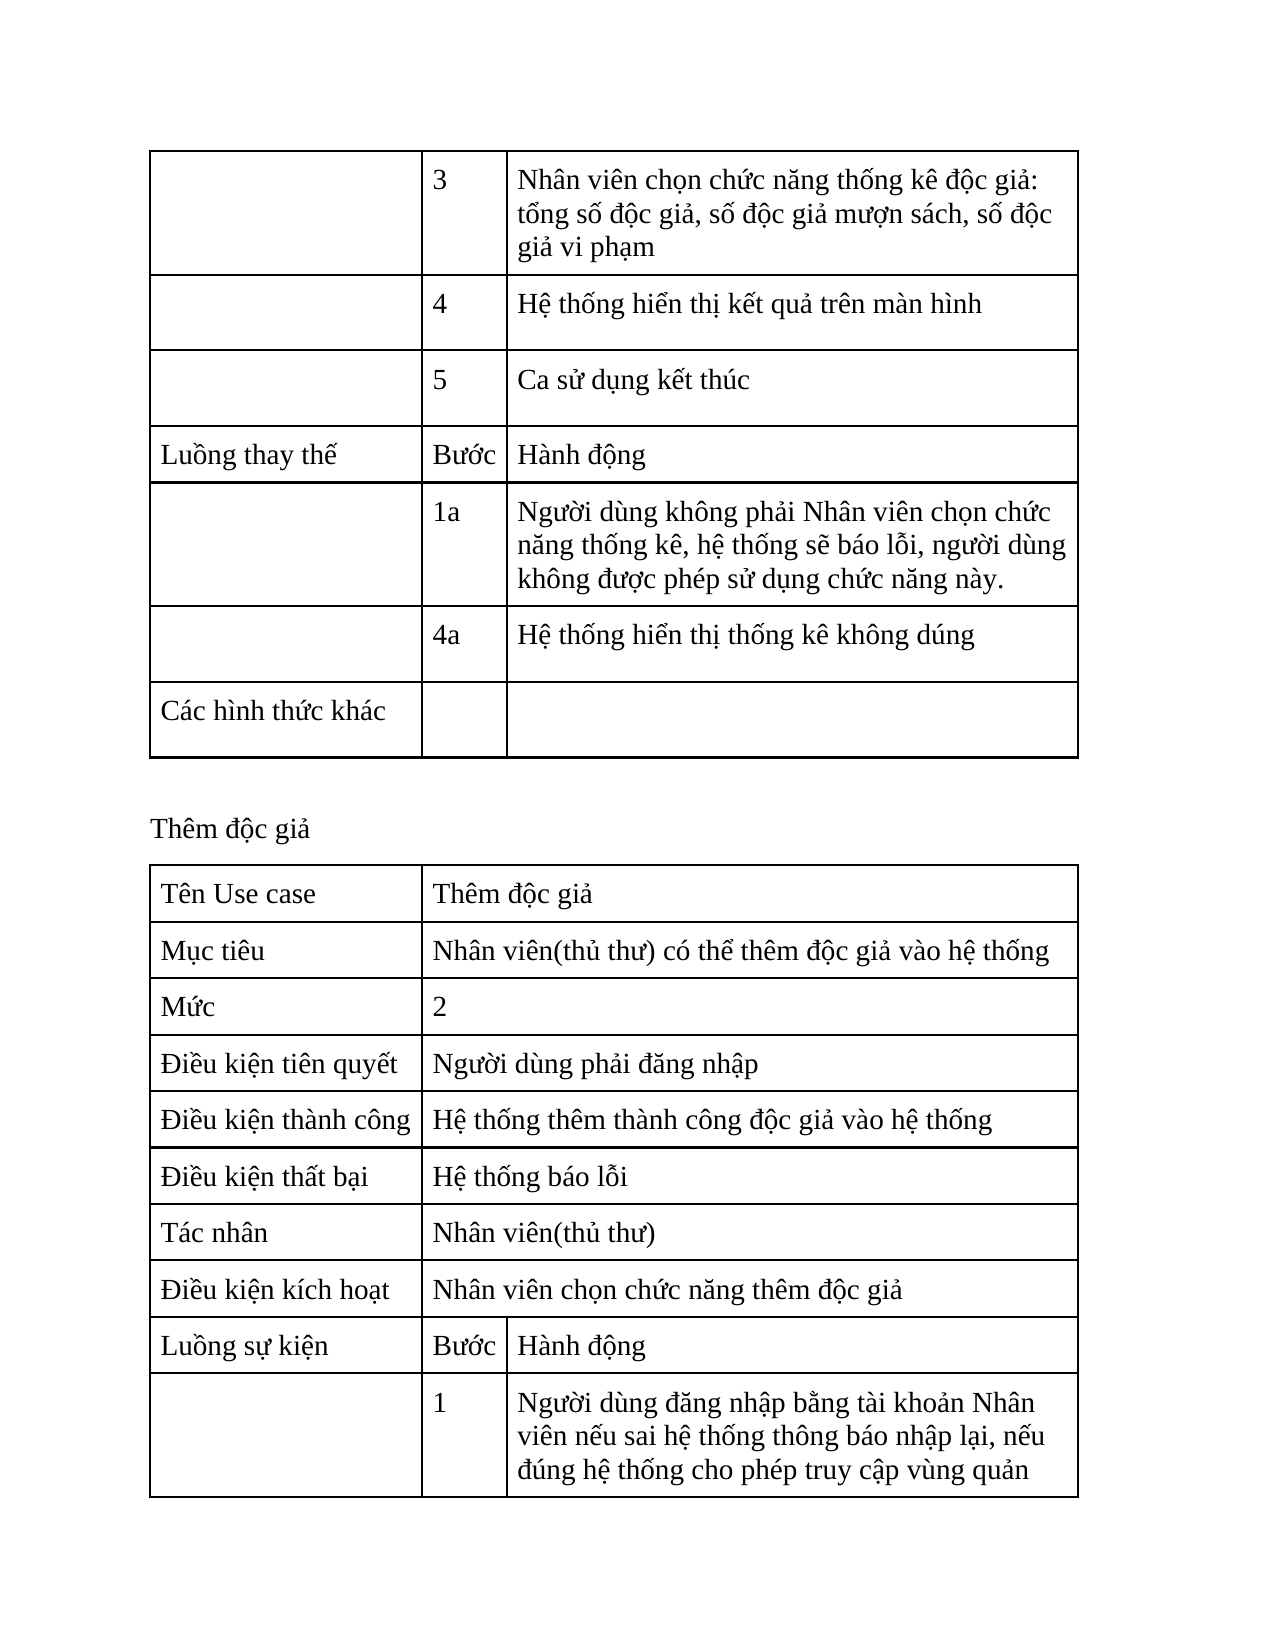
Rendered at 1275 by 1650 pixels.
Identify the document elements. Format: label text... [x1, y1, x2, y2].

table_cell 4a [423, 607, 506, 681]
table_cell [151, 607, 421, 681]
table_cell 5 [423, 351, 506, 425]
table_cell Điều kiện thất bại [151, 1149, 421, 1203]
table_cell Người dùng phải đăng nhập [423, 1036, 1077, 1090]
table_cell Hành động [508, 1318, 1077, 1372]
table_cell Nhân viên(thủ thư) có thể thêm độc giả vào hệ thống [423, 923, 1077, 977]
table_cell [423, 683, 506, 756]
table_cell [151, 152, 421, 273]
table_cell Hệ thống hiển thị thống kê không dúng [508, 607, 1077, 681]
table_cell 1 [423, 1374, 506, 1496]
table_cell Nhân viên chọn chức năng thêm độc giả [423, 1261, 1077, 1316]
table_cell Mục tiêu [151, 923, 421, 977]
table_cell Hệ thống hiển thị kết quả trên màn hình [508, 276, 1077, 349]
table_cell 1a [423, 484, 506, 605]
table_cell [508, 683, 1077, 756]
table_cell [151, 351, 421, 425]
table_cell Nhân viên chọn chức năng thống kê độc giả: tổng số độc giả, số độc giả mượn sách, số độc giả vi phạm [508, 152, 1077, 273]
table_cell Mức [151, 979, 421, 1033]
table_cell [508, 1374, 1077, 1496]
table_cell Các hình thức khác [151, 683, 421, 756]
table_cell Luồng thay thế [151, 427, 421, 481]
table_cell [151, 484, 421, 605]
table_cell Điều kiện kích hoạt [151, 1261, 421, 1316]
table_cell [151, 276, 421, 349]
table_cell Người dùng không phải Nhân viên chọn chức năng thống kê, hệ thống sẽ báo lỗi, người dùng không được phép sử dụng chức năng này. [508, 484, 1077, 605]
table_cell Điều kiện tiên quyết [151, 1036, 421, 1090]
table_cell Điều kiện thành công [151, 1092, 421, 1146]
table_cell Hệ thống thêm thành công độc giả vào hệ thống [423, 1092, 1077, 1146]
table_cell Bước [423, 1318, 506, 1372]
table_cell Luồng sự kiện [151, 1318, 421, 1372]
table_cell 3 [423, 152, 506, 273]
table_cell [151, 1374, 421, 1496]
table_cell 4 [423, 276, 506, 349]
table_cell Hệ thống báo lỗi [423, 1149, 1077, 1203]
table_cell Hành động [508, 427, 1077, 481]
table_cell Ca sử dụng kết thúc [508, 351, 1077, 425]
table_cell Tác nhân [151, 1205, 421, 1259]
table_header Tên Use case [151, 866, 421, 921]
table_header Thêm độc giả [423, 866, 1077, 921]
table_cell Bước [423, 427, 506, 481]
table_cell Nhân viên(thủ thư) [423, 1205, 1077, 1259]
text Thêm độc giả [150, 811, 1125, 845]
table_cell 2 [423, 979, 1077, 1033]
